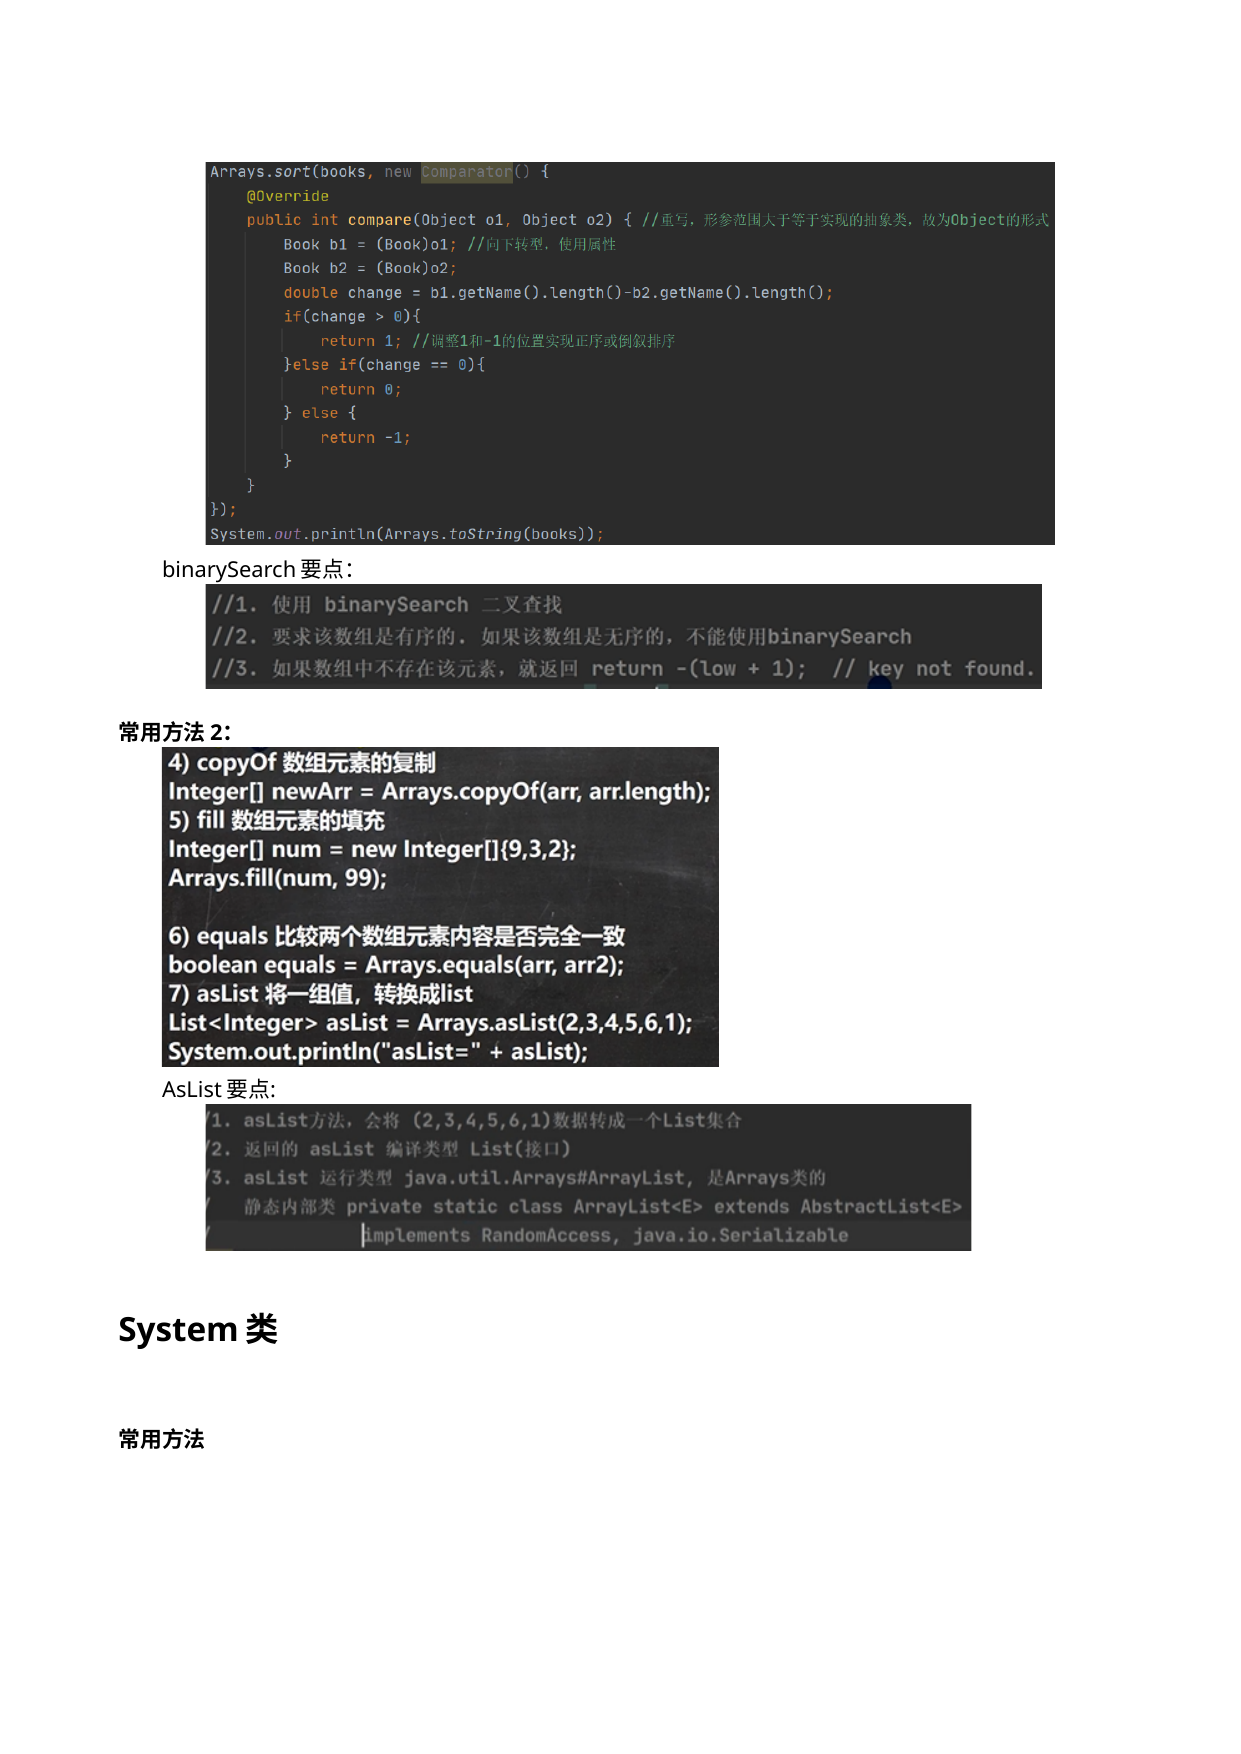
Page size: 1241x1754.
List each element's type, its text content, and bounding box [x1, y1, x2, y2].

picture [161, 747, 719, 1067]
text binarySearch要点： [118, 552, 1122, 584]
text AsList要点: [118, 1072, 1122, 1104]
text 常用方法 [118, 1421, 1122, 1454]
picture [205, 1104, 972, 1251]
subtitle System类 [118, 1294, 1122, 1359]
picture [205, 162, 1055, 545]
text 常用方法2： [118, 714, 1122, 747]
picture [205, 584, 1042, 689]
